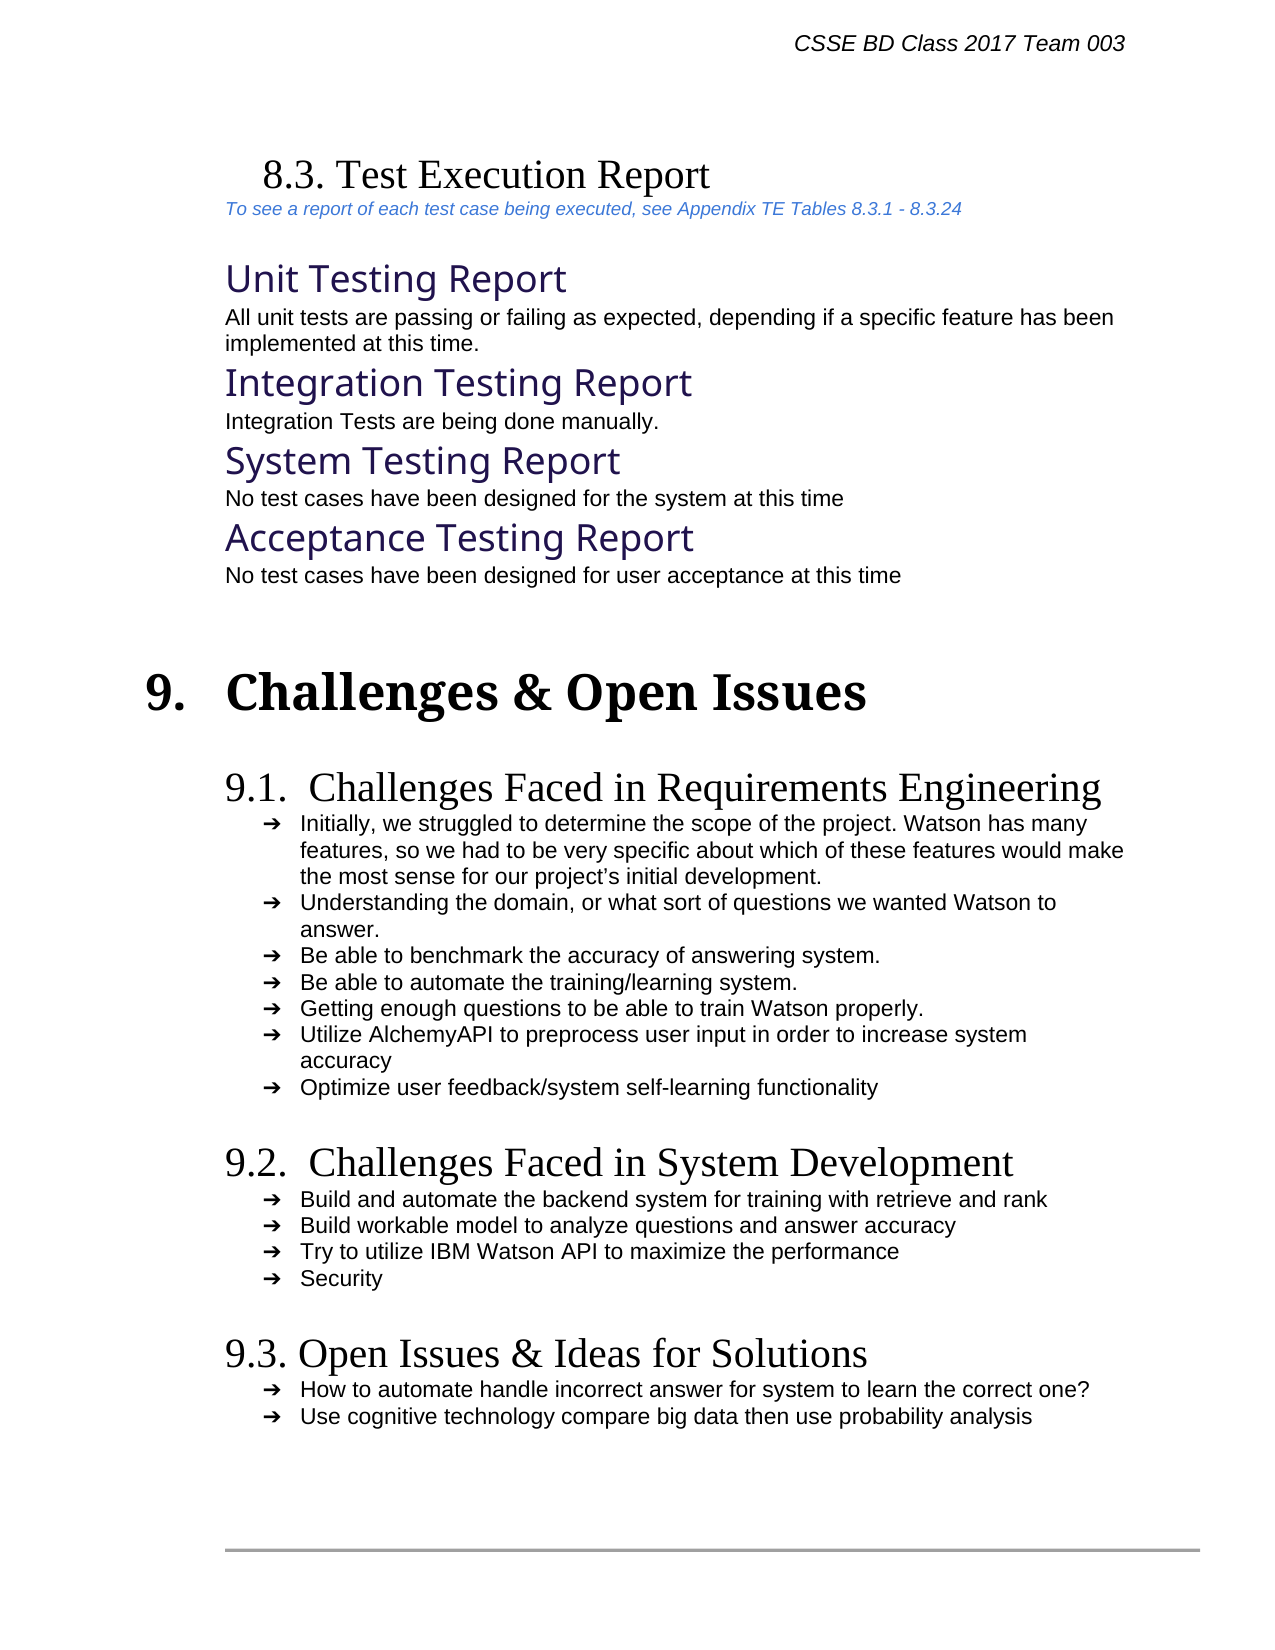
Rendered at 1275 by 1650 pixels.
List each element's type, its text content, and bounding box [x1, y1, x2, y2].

list How to automate handle incorrect answer for system to learn the correct one? [262, 1376, 1125, 1403]
subtitle Unit Testing Report [150, 253, 1125, 304]
list Security [262, 1265, 1125, 1291]
subtitle Test Execution Report [262, 150, 1125, 198]
list Be able to benchmark the accuracy of answering system. [262, 942, 1125, 968]
subtitle Challenges Faced in Requirements Engineering [225, 762, 1125, 810]
list Be able to automate the training/learning system. [262, 968, 1125, 995]
list Utilize AlchemyAPI to preprocess user input in order to increase system accuracy [262, 1021, 1125, 1074]
list Build and automate the backend system for training with retrieve and rank [262, 1186, 1125, 1212]
list Try to utilize IBM Watson API to maximize the performance [262, 1238, 1125, 1265]
list Build workable model to analyze questions and answer accuracy [262, 1212, 1125, 1238]
text No test cases have been designed for user acceptance at this time [225, 562, 1125, 589]
list Understanding the domain, or what sort of questions we wanted Watson to answer. [262, 889, 1125, 942]
subtitle Challenges Faced in System Development [225, 1138, 1125, 1186]
subtitle Integration Testing Report [150, 357, 1125, 408]
list Initially, we struggled to determine the scope of the project. Watson has many features, so we had to be very specific about which of these features would make the most sense for our project’s initial development. [262, 810, 1125, 889]
subtitle Open Issues & Ideas for Solutions [225, 1328, 1125, 1376]
subtitle Acceptance Testing Report [150, 511, 1125, 562]
list Optimize user feedback/system self-learning functionality [262, 1074, 1125, 1100]
text No test cases have been designed for the system at this time [225, 485, 1125, 511]
list Use cognitive technology compare big data then use probability analysis [262, 1403, 1125, 1429]
subtitle Challenges & Open Issues [187, 657, 1125, 725]
text Integration Tests are being done manually. [225, 408, 1125, 434]
subtitle To see a report of each test case being executed, see Appendix TE Tables 8.3.1 - 8.3.24 [150, 198, 1125, 219]
text All unit tests are passing or failing as expected, depending if a specific feature has been implemented at this time. [225, 304, 1125, 357]
subtitle System Testing Report [150, 434, 1125, 485]
list Getting enough questions to be able to train Watson properly. [262, 995, 1125, 1021]
